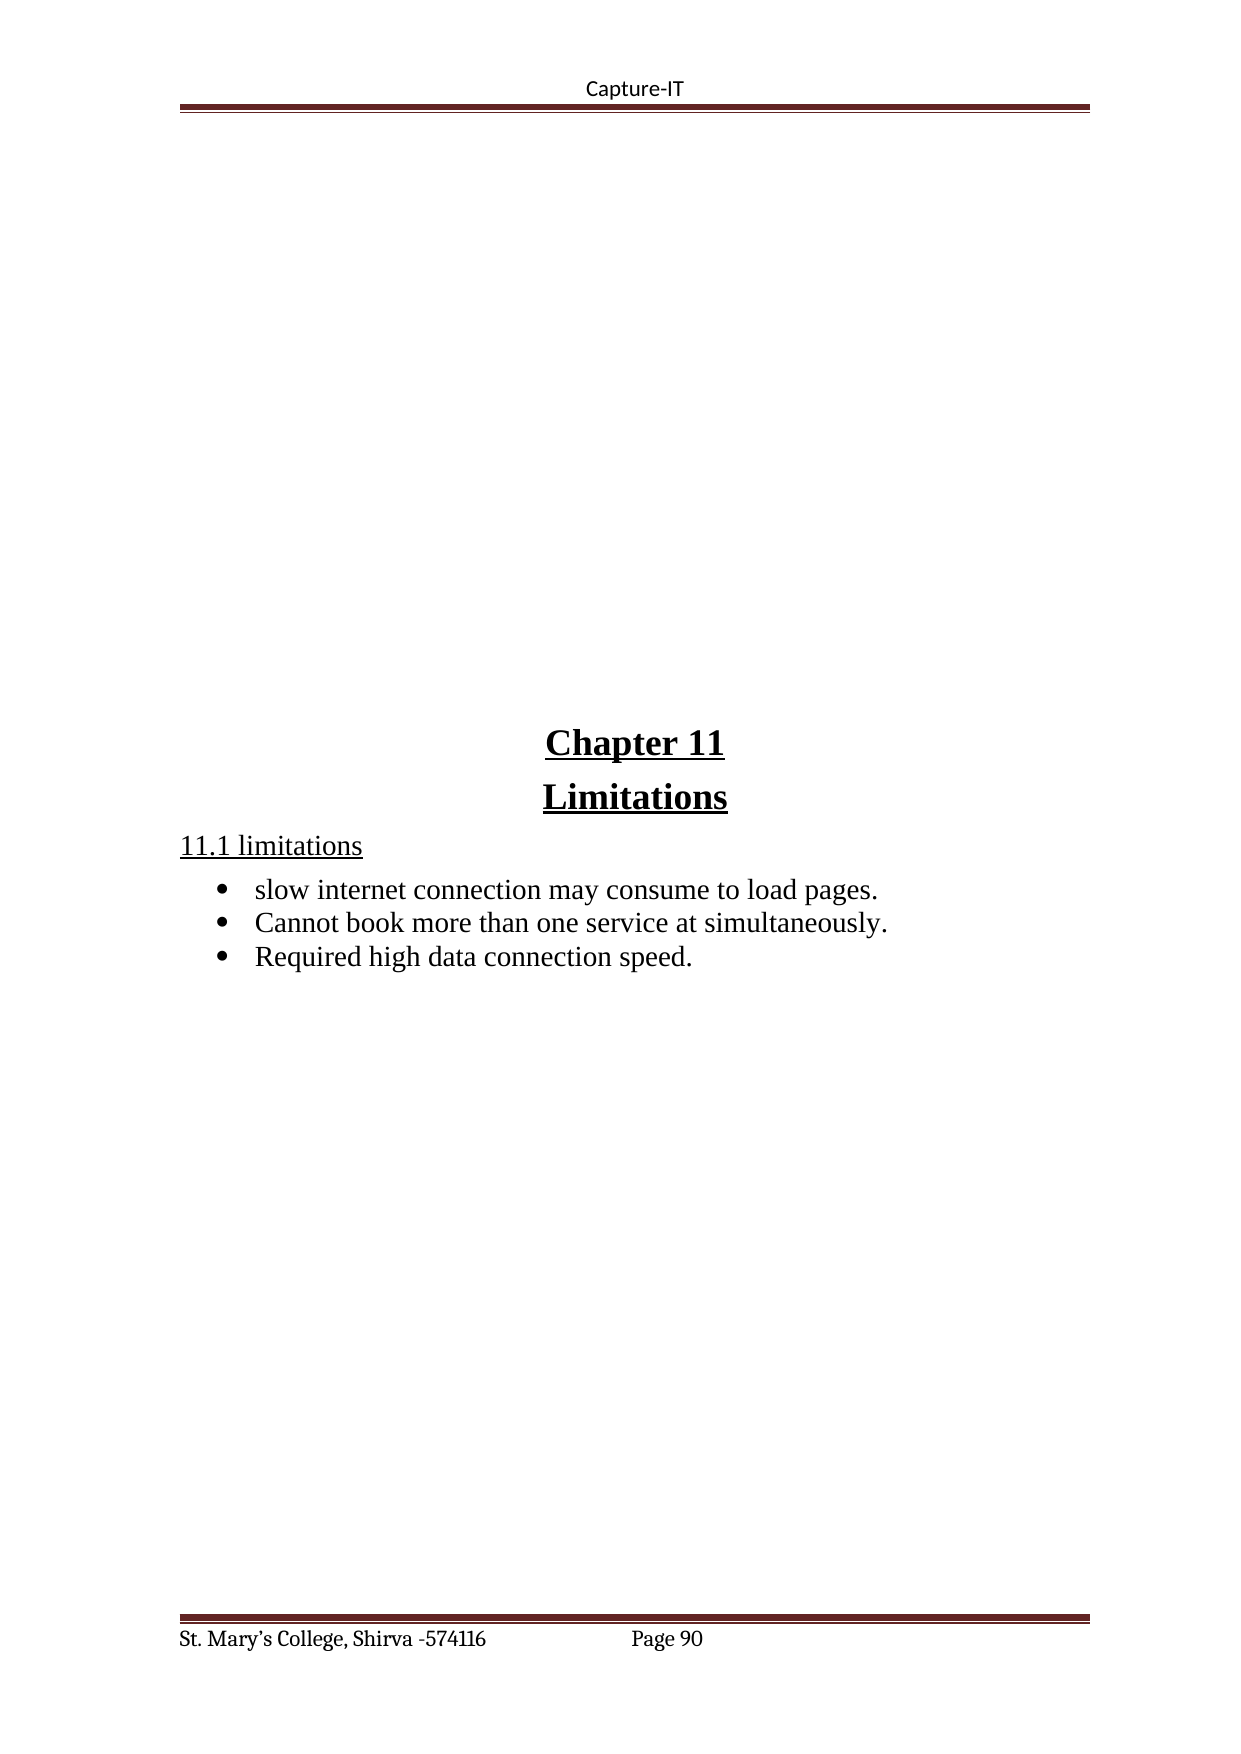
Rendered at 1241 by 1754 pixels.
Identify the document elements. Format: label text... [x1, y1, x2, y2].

text Limitations [179, 774, 1090, 817]
list Required high data connection speed. [217, 939, 1090, 973]
text Chapter 11 [179, 721, 1090, 764]
list slow internet connection may consume to load pages. [217, 872, 1090, 905]
list Cannot book more than one service at simultaneously. [217, 905, 1090, 939]
text 11.1 limitations [179, 828, 1090, 861]
